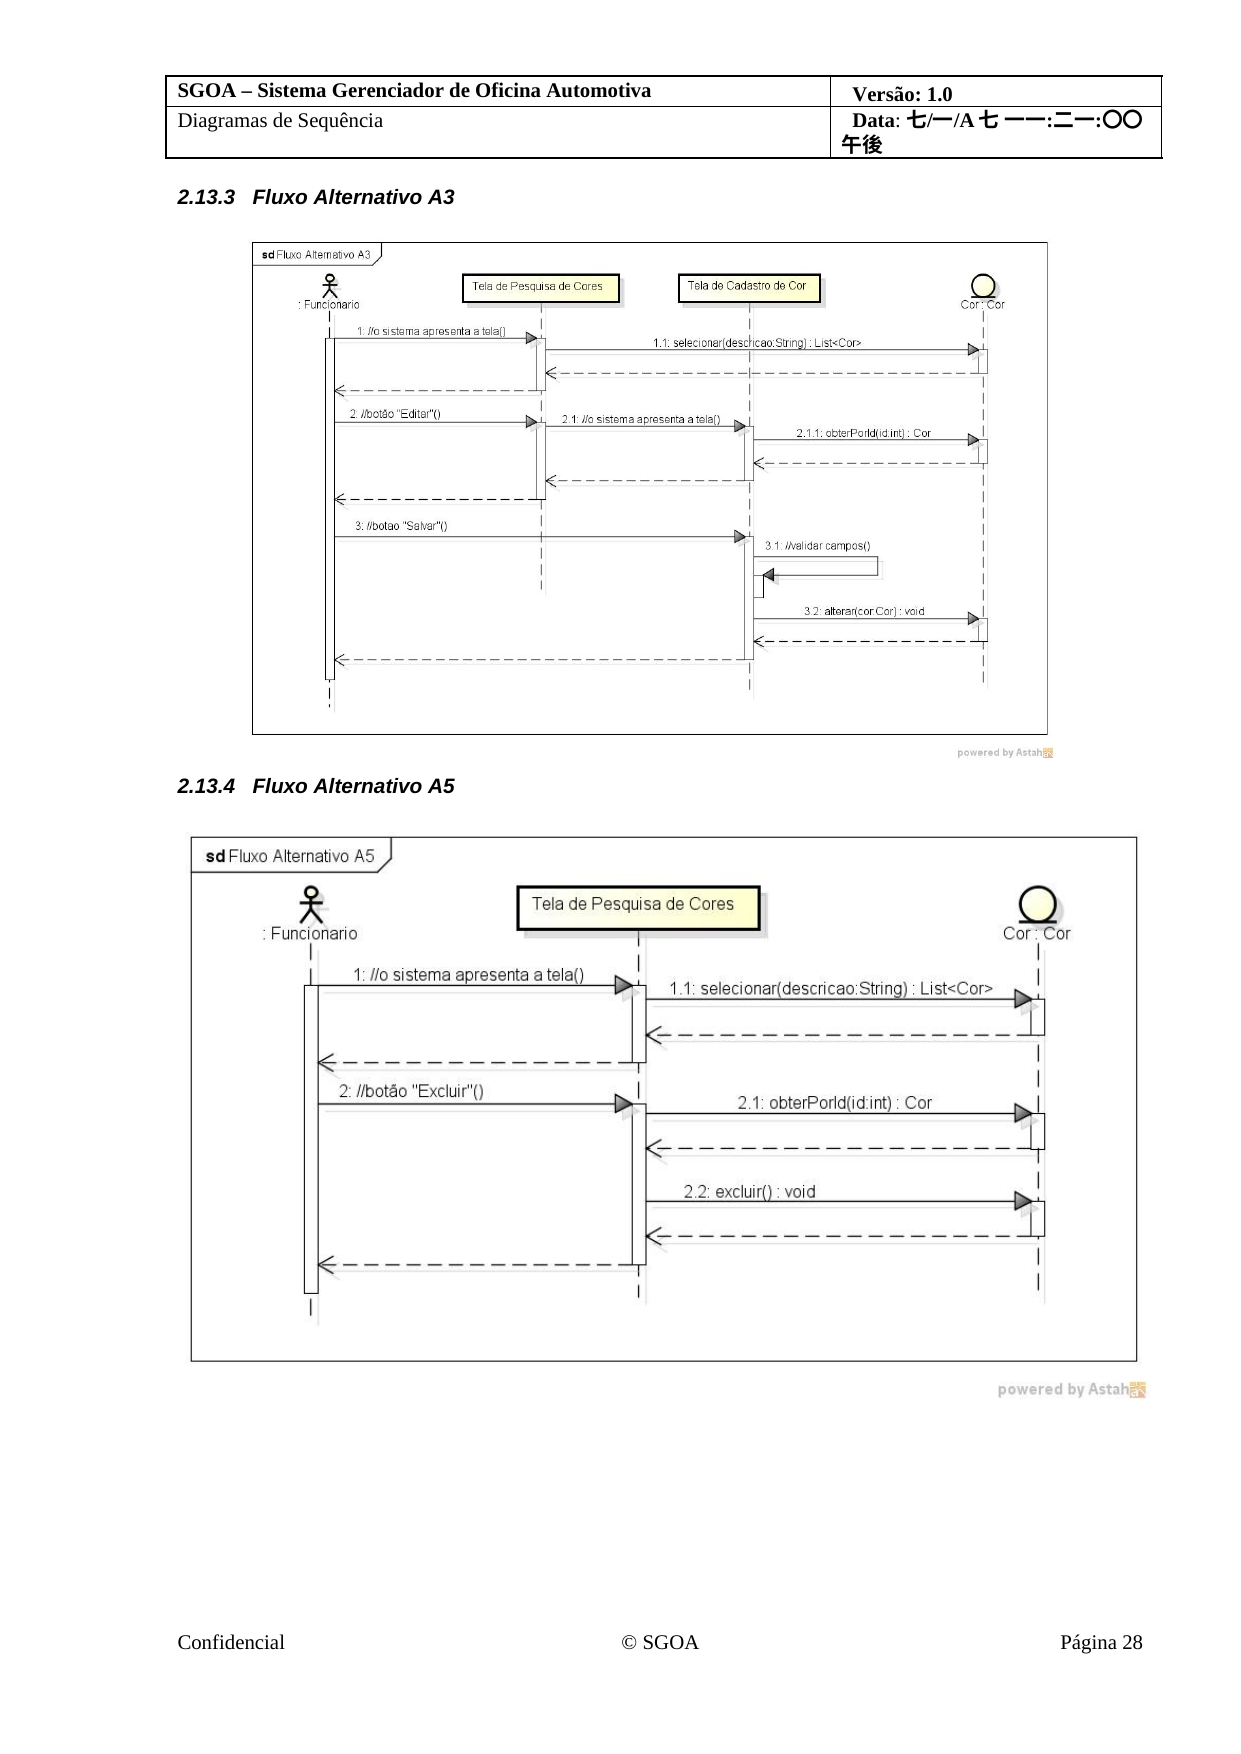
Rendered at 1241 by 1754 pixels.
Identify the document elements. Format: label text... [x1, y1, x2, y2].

picture [177, 823, 1151, 1403]
subtitle Fluxo Alternativo A3 [177, 184, 1122, 209]
picture [243, 233, 1056, 761]
subtitle Fluxo Alternativo A5 [177, 773, 1122, 798]
